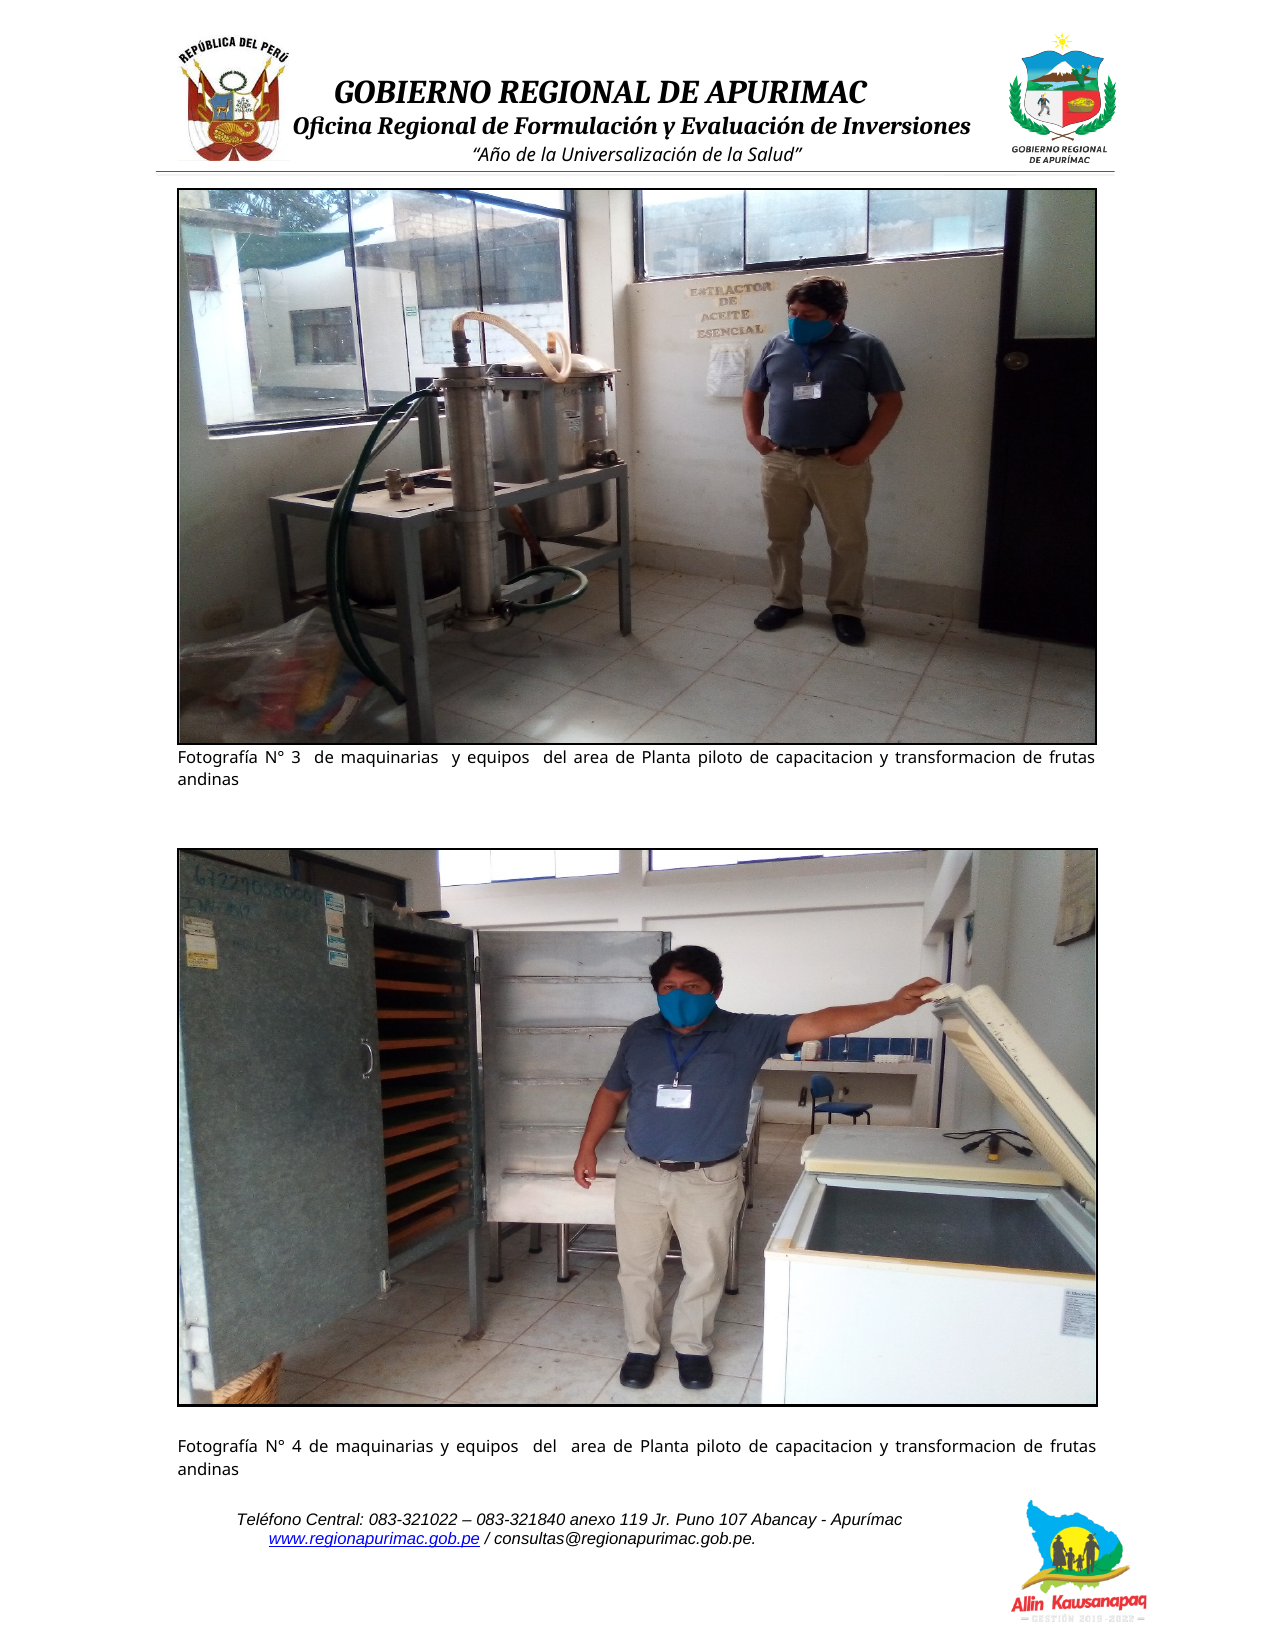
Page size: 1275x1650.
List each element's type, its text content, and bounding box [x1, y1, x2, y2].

picture [1011, 1500, 1147, 1622]
text Fotografía N° 3 de maquinarias y equipos del area de Planta piloto de capacitacion y transformacion de frutas andinas [177, 745, 1098, 791]
picture [179, 850, 1096, 1404]
text Fotografía N° 4 de maquinarias y equipos del area de Planta piloto de capacitacion y transformacion de frutas andinas [177, 1435, 1098, 1480]
picture [1008, 31, 1117, 163]
picture [179, 190, 1095, 743]
picture [177, 35, 290, 161]
